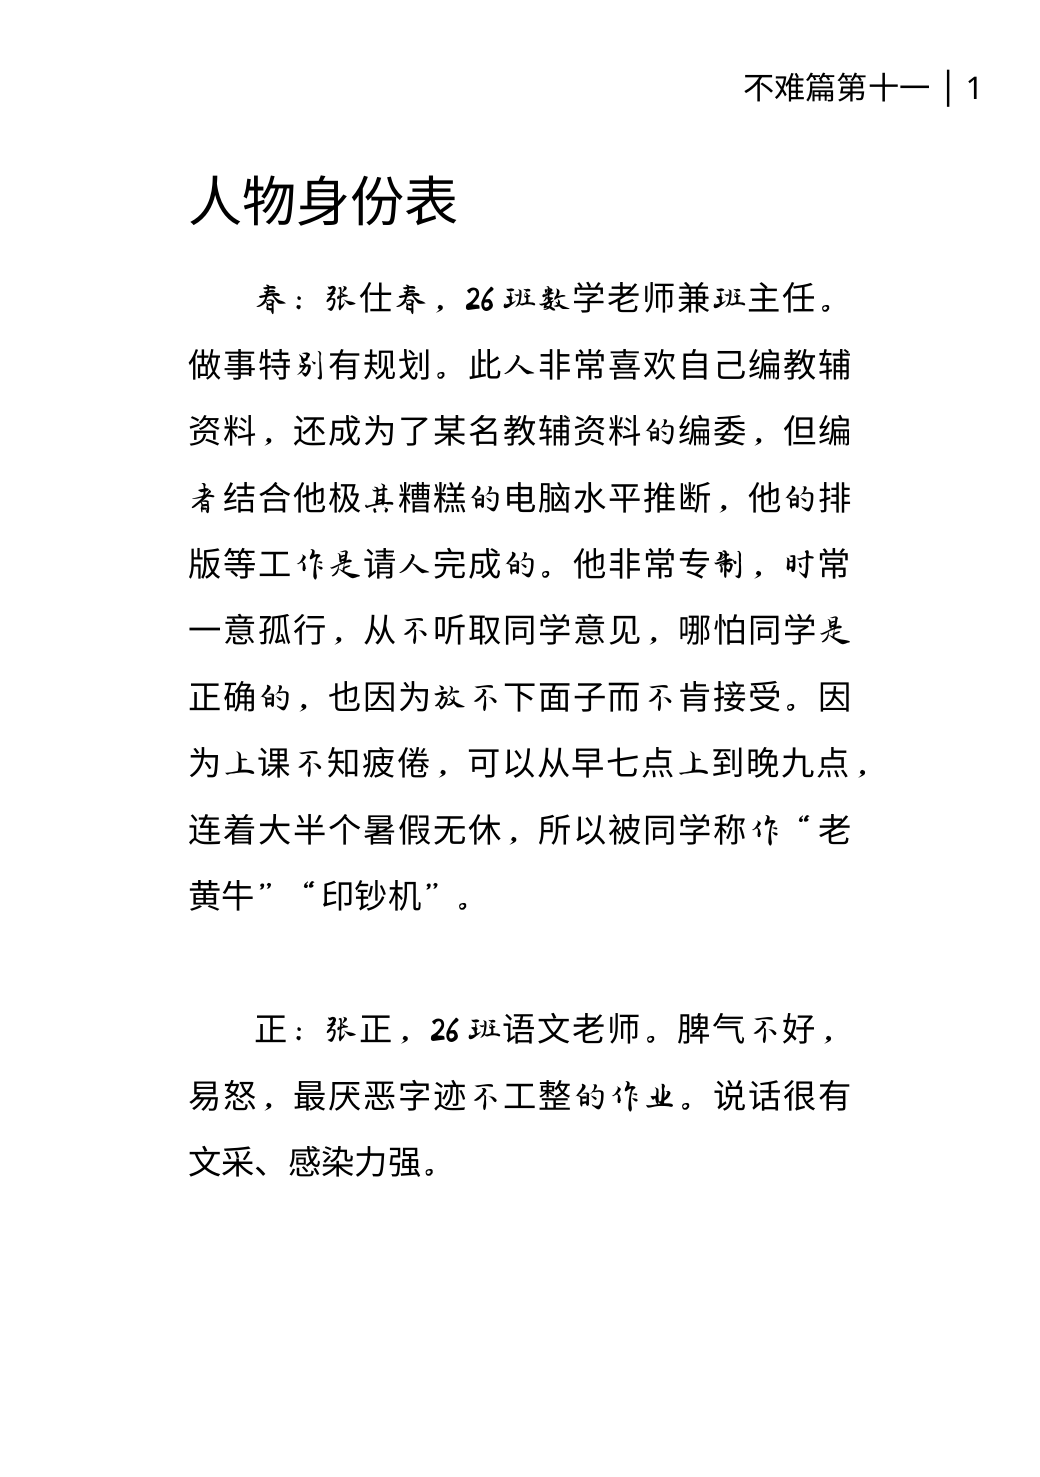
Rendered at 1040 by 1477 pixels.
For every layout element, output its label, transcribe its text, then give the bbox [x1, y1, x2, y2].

text 春：张仕春，26班数学老师兼班主任。做事特别有规划。此人非常喜欢自己编教辅资料，还成为了某名教辅资料的编委，但编者结合他极其糟糕的电脑水平推断，他的排版等工作是请人完成的。他非常专制，时常一意孤行，从不听取同学意见，哪怕同学是正确的，也因为放不下面子而不肯接受。因为上课不知疲倦，可以从早七点上到晚九点，连着大半个暑假无休，所以被同学称作“老黄牛”“印钞机”。 [188, 266, 852, 931]
text 正：张正，26班语文老师。脾气不好，易怒，最厌恶字迹不工整的作业。说话很有文采、感染力强。 [188, 997, 852, 1197]
text 人物身份表 [188, 166, 852, 233]
